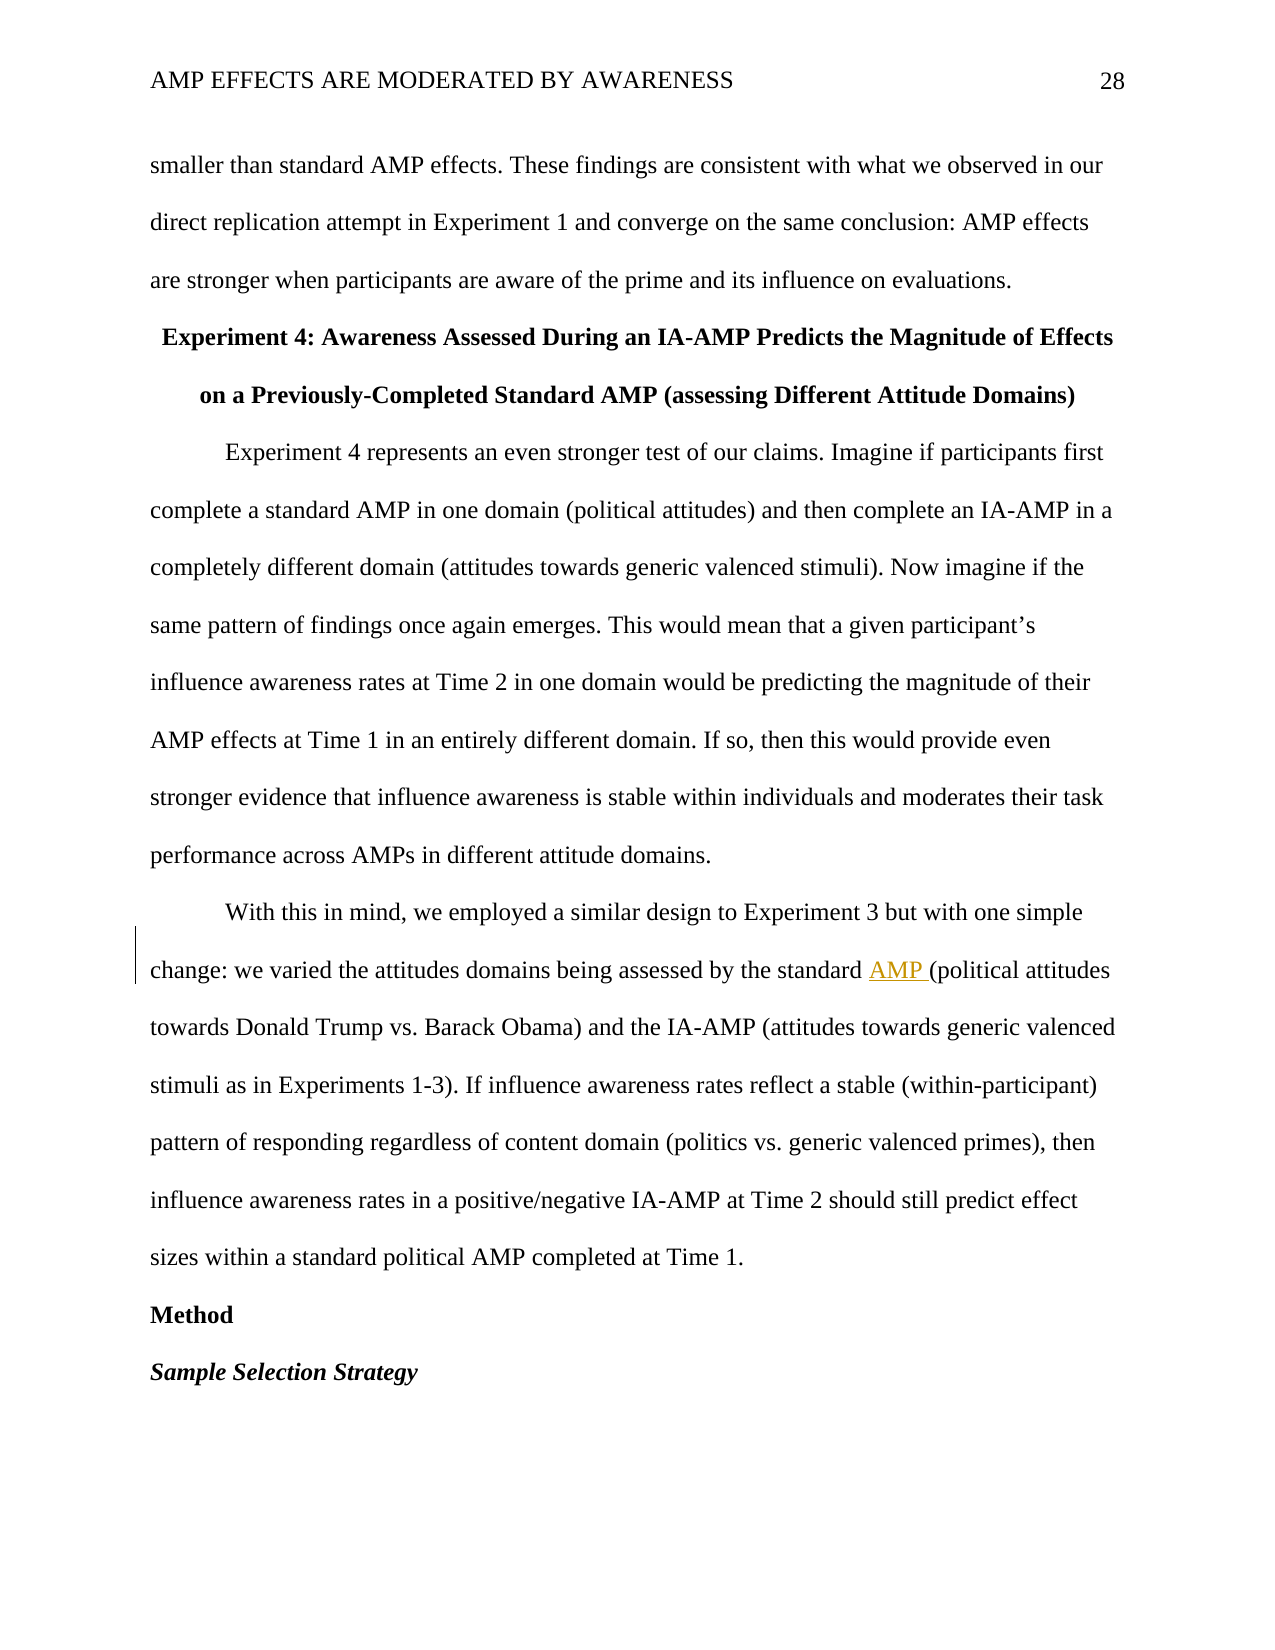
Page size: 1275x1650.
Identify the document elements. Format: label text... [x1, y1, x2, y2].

subtitle Sample Selection Strategy [150, 1357, 1125, 1386]
text With this in mind, we employed a similar design to Experiment 3 but with one simple change: we varied the attitudes domains being assessed by the standard (political attitudes towards Donald Trump vs. Barack Obama) and the IA-AMP (attitudes towards generic valenced stimuli as in Experiments 1-3). If influence awareness rates reflect a stable (within-participant) pattern of responding regardless of content domain (politics vs. generic valenced primes), then influence awareness rates in a positive/negative IA-AMP at Time 2 should still predict effect sizes within a standard political AMP completed at Time 1. [150, 897, 1125, 1271]
subtitle Method [150, 1300, 1125, 1329]
text Experiment 4 represents an even stronger test of our claims. Imagine if participants first complete a standard AMP in one domain (political attitudes) and then complete an IA-AMP in a completely different domain (attitudes towards generic valenced stimuli). Now imagine if the same pattern of findings once again emerges. This would mean that a given participant’s influence awareness rates at Time 2 in one domain would be predicting the magnitude of their AMP effects at Time 1 in an entirely different domain. If so, then this would provide even stronger evidence that influence awareness is stable within individuals and moderates their task performance across AMPs in different attitude domains. [150, 437, 1125, 869]
subtitle Experiment 4: Awareness Assessed During an IA-AMP Predicts the Magnitude of Effects on a Previously-Completed Standard AMP (assessing Different Attitude Domains) [150, 322, 1125, 409]
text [150, 150, 1125, 294]
